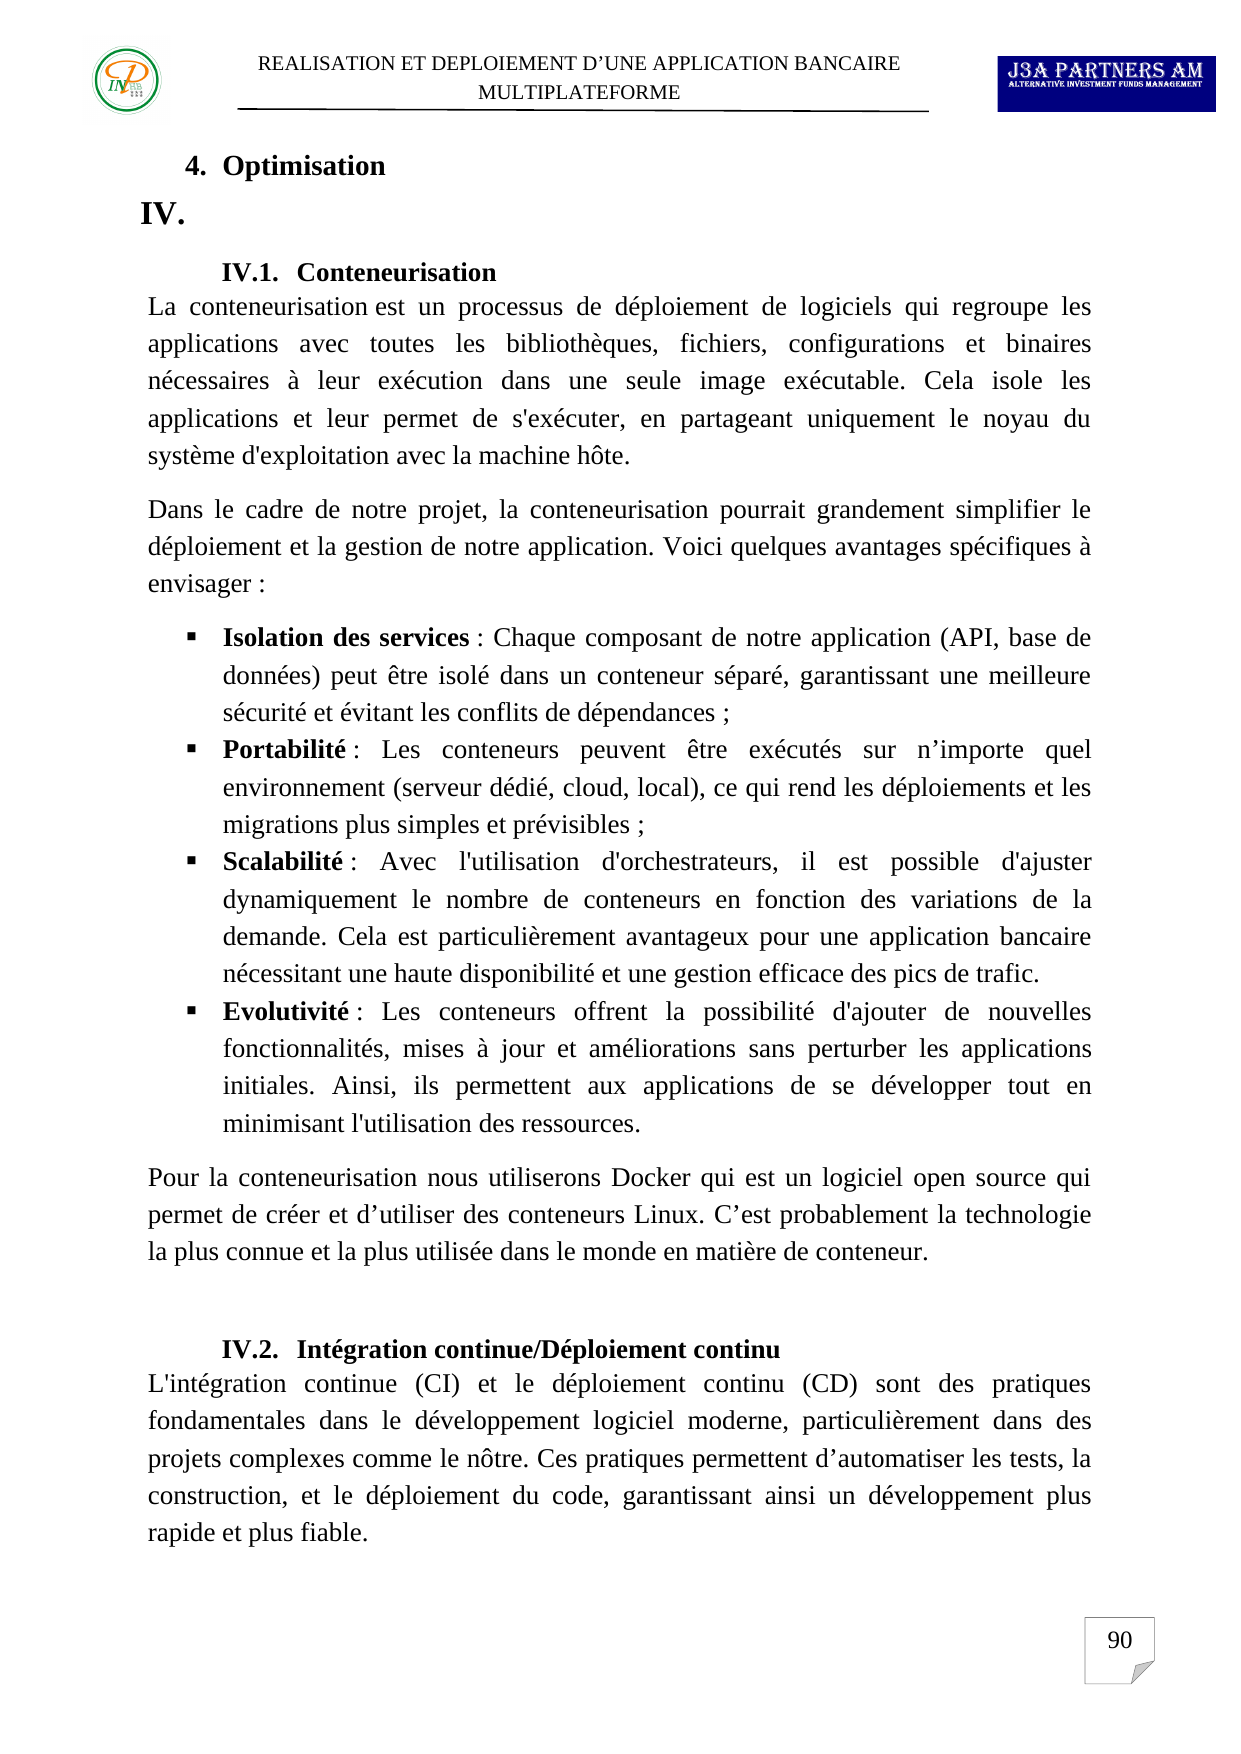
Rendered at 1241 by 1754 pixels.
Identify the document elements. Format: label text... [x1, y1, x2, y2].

list Evolutivité : Les conteneurs offrent la possibilité d'ajouter de nouvelles fonctionnalités, mises à jour et améliorations sans perturber les applications initiales. Ainsi, ils permettent aux applications de se développer tout en minimisant l'utilisation des ressources. [185, 995, 1093, 1138]
text La conteneurisation est un processus de déploiement de logiciels qui regroupe les applications avec toutes les bibliothèques, fichiers, configurations et binaires nécessaires à leur exécution dans une seule image exécutable. Cela isole les applications et leur permet de s'exécuter, en partageant uniquement le noyau du système d'exploitation avec la machine hôte. [148, 290, 1093, 470]
subtitle Intégration continue/Déploiement continu [221, 1333, 1093, 1365]
list Isolation des services : Chaque composant de notre application (API, base de données) peut être isolé dans un conteneur séparé, garantissant une meilleure sécurité et évitant les conflits de dépendances ; [185, 621, 1093, 727]
list Scalabilité : Avec l'utilisation d'orchestrateurs, il est possible d'ajuster dynamiquement le nombre de conteneurs en fonction des variations de la demande. Cela est particulièrement avantageux pour une application bancaire nécessitant une haute disponibilité et une gestion efficace des pics de trafic. [185, 845, 1093, 988]
subtitle Optimisation [185, 148, 1093, 181]
picture [997, 56, 1216, 112]
picture [81, 35, 172, 125]
text Pour la conteneurisation nous utiliserons Docker qui est un logiciel open source qui permet de créer et d’utiliser des conteneurs Linux. C’est probablement la technologie la plus connue et la plus utilisée dans le monde en matière de conteneur. [148, 1161, 1093, 1266]
text Dans le cadre de notre projet, la conteneurisation pourrait grandement simplifier le déploiement et la gestion de notre application. Voici quelques avantages spécifiques à envisager : [148, 493, 1093, 599]
list Portabilité : Les conteneurs peuvent être exécutés sur n’importe quel environnement (serveur dédié, cloud, local), ce qui rend les déploiements et les migrations plus simples et prévisibles ; [185, 733, 1093, 839]
subtitle Conteneurisation [221, 256, 1093, 287]
text L'intégration continue (CI) et le déploiement continu (CD) sont des pratiques fondamentales dans le développement logiciel moderne, particulièrement dans des projets complexes comme le nôtre. Ces pratiques permettent d’automatiser les tests, la construction, et le déploiement du code, garantissant ainsi un développement plus rapide et plus fiable. [148, 1367, 1093, 1547]
